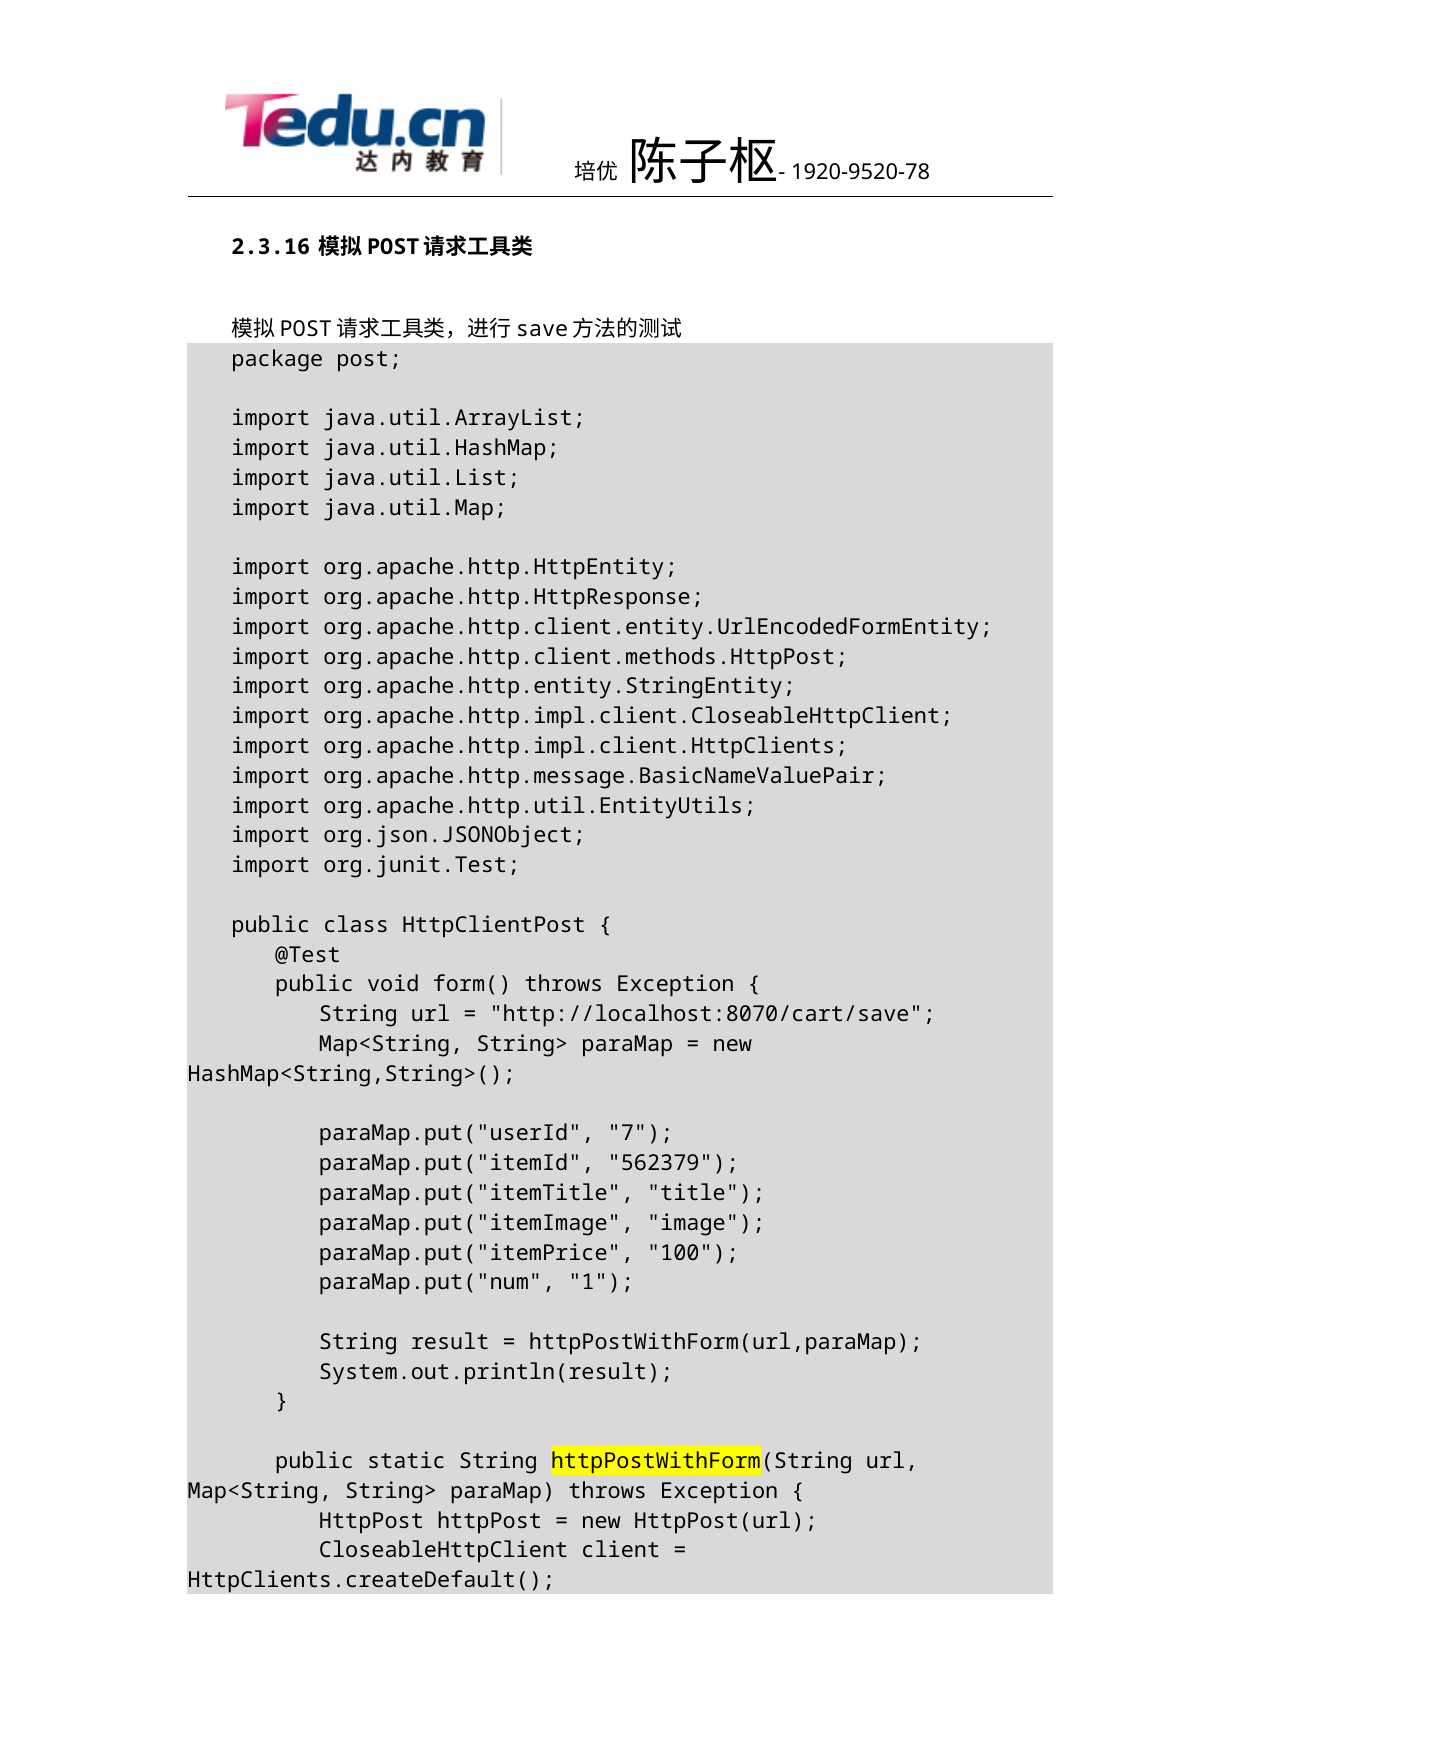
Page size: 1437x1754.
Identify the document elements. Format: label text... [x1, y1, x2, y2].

text @Test [187, 938, 1053, 968]
text import org.apache.http.HttpEntity; [187, 551, 1053, 581]
text } [187, 1385, 1053, 1415]
text package post; [187, 343, 1053, 372]
text CloseableHttpClient client = HttpClients.createDefault(); [187, 1534, 1053, 1594]
picture [225, 88, 507, 180]
text import org.apache.http.impl.client.CloseableHttpClient; [187, 700, 1053, 730]
text import org.apache.http.impl.client.HttpClients; [187, 730, 1053, 760]
text import org.apache.http.client.entity.UrlEncodedFormEntity; [187, 611, 1053, 641]
text import java.util.ArrayList; [187, 402, 1053, 432]
text paraMap.put("itemId", "562379"); [187, 1147, 1053, 1177]
text import java.util.HashMap; [187, 432, 1053, 462]
text public static String httpPostWithForm(String url, Map<String, String> paraMap) throws Exception { [187, 1445, 1053, 1504]
text import org.apache.http.entity.StringEntity; [187, 670, 1053, 700]
text import java.util.List; [187, 462, 1053, 492]
text public class HttpClientPost { [187, 909, 1053, 938]
text public void form() throws Exception { [187, 968, 1053, 998]
text String url = "http://localhost:8070/cart/save"; [187, 998, 1053, 1028]
text paraMap.put("itemPrice", "100"); [187, 1236, 1053, 1266]
text HttpPost httpPost = new HttpPost(url); [187, 1504, 1053, 1534]
text import org.apache.http.util.EntityUtils; [187, 789, 1053, 819]
text System.out.println(result); [187, 1356, 1053, 1385]
text paraMap.put("itemTitle", "title"); [187, 1177, 1053, 1207]
text import org.apache.http.client.methods.HttpPost; [187, 641, 1053, 670]
text import org.junit.Test; [187, 849, 1053, 879]
subtitle 模拟POST请求工具类 [187, 229, 1053, 261]
text paraMap.put("userId", "7"); [187, 1117, 1053, 1147]
text String result = httpPostWithForm(url,paraMap); [187, 1326, 1053, 1356]
text import org.apache.http.message.BasicNameValuePair; [187, 760, 1053, 789]
text import org.apache.http.HttpResponse; [187, 581, 1053, 611]
text 模拟POST请求工具类，进行save方法的测试 [187, 311, 1053, 343]
text paraMap.put("itemImage", "image"); [187, 1207, 1053, 1236]
text import java.util.Map; [187, 492, 1053, 521]
text Map<String, String> paraMap = new HashMap<String,String>(); [187, 1028, 1053, 1087]
text paraMap.put("num", "1"); [187, 1266, 1053, 1296]
text import org.json.JSONObject; [187, 819, 1053, 849]
